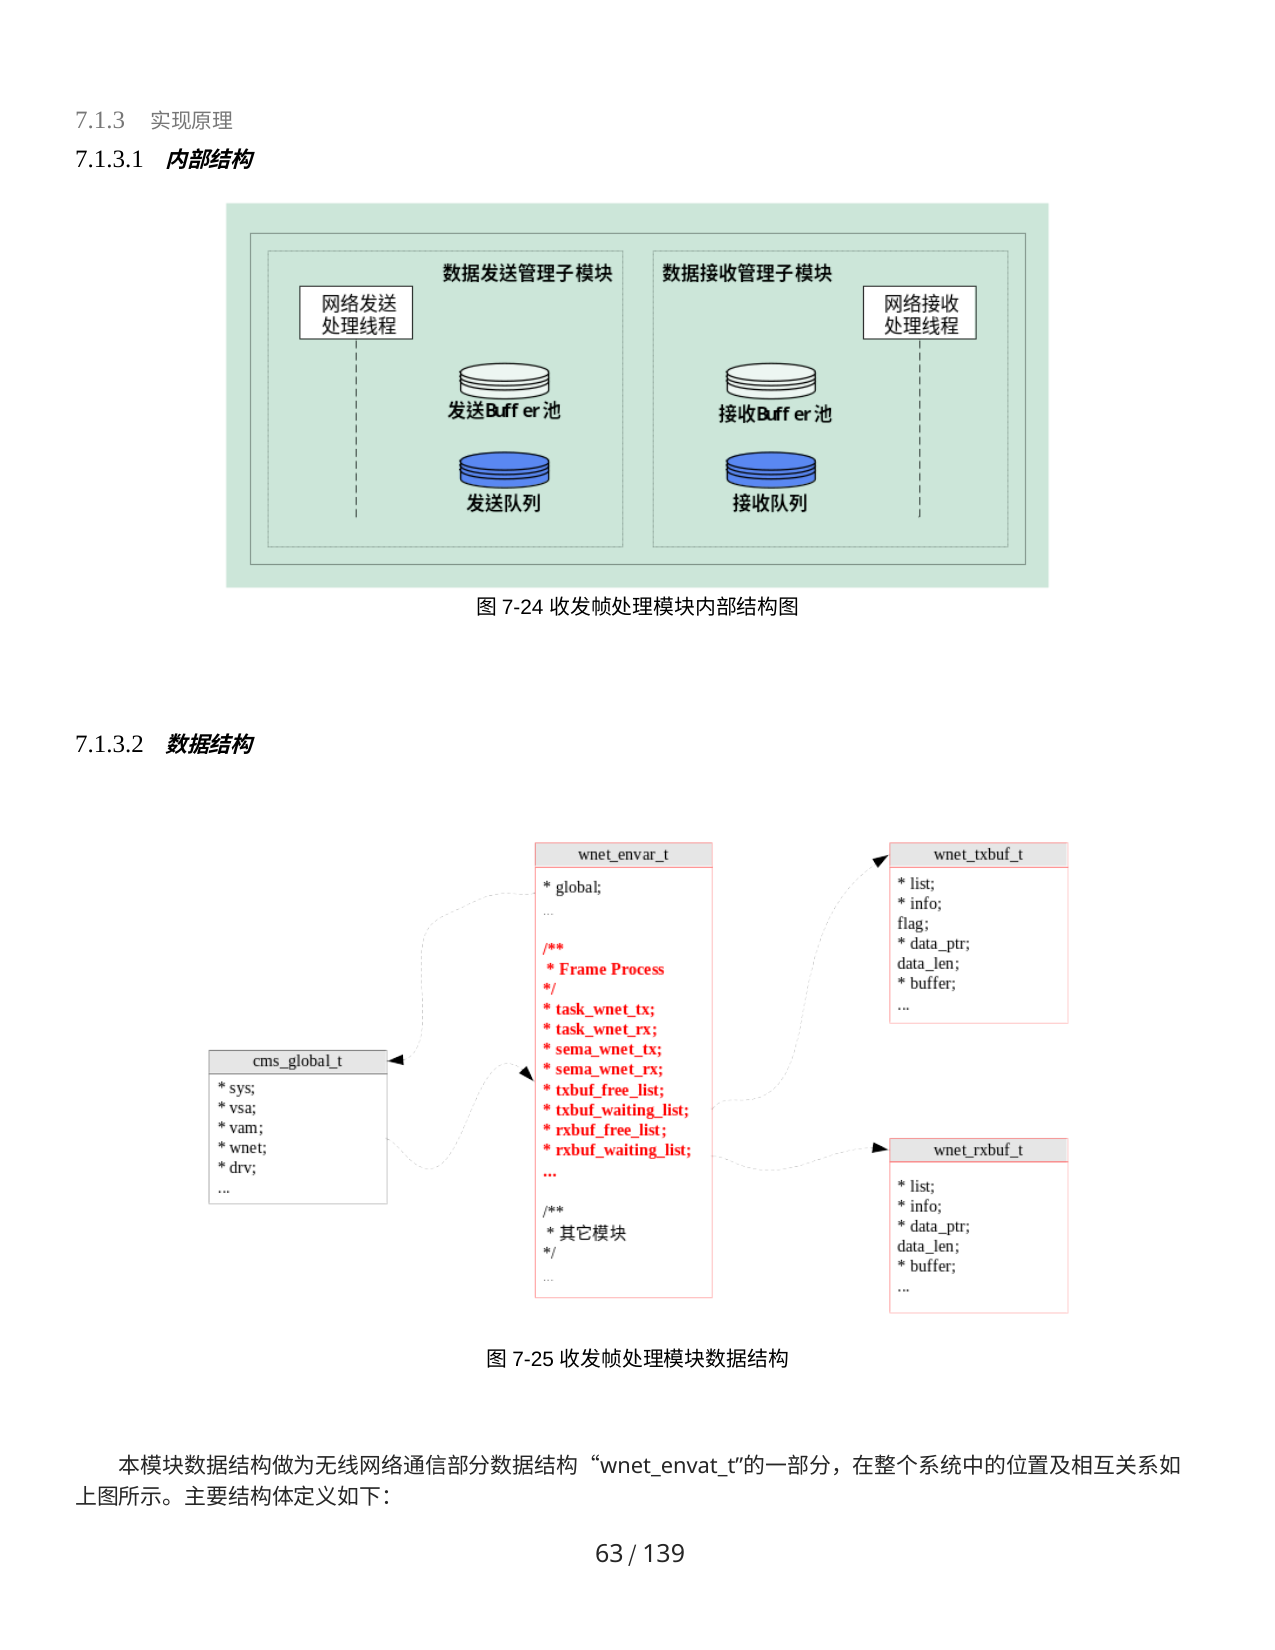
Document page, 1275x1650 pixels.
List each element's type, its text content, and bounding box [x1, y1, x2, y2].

subtitle 实现原理 [75, 105, 1200, 135]
text 本模块数据结构做为无线网络通信部分数据结构“wnet_envat_t”的一部分，在整个系统中的位置及相互关系如上图所示。主要结构体定义如下： [75, 1448, 1200, 1511]
subtitle 内部结构 [75, 142, 1200, 174]
subtitle 数据结构 [75, 727, 1200, 758]
